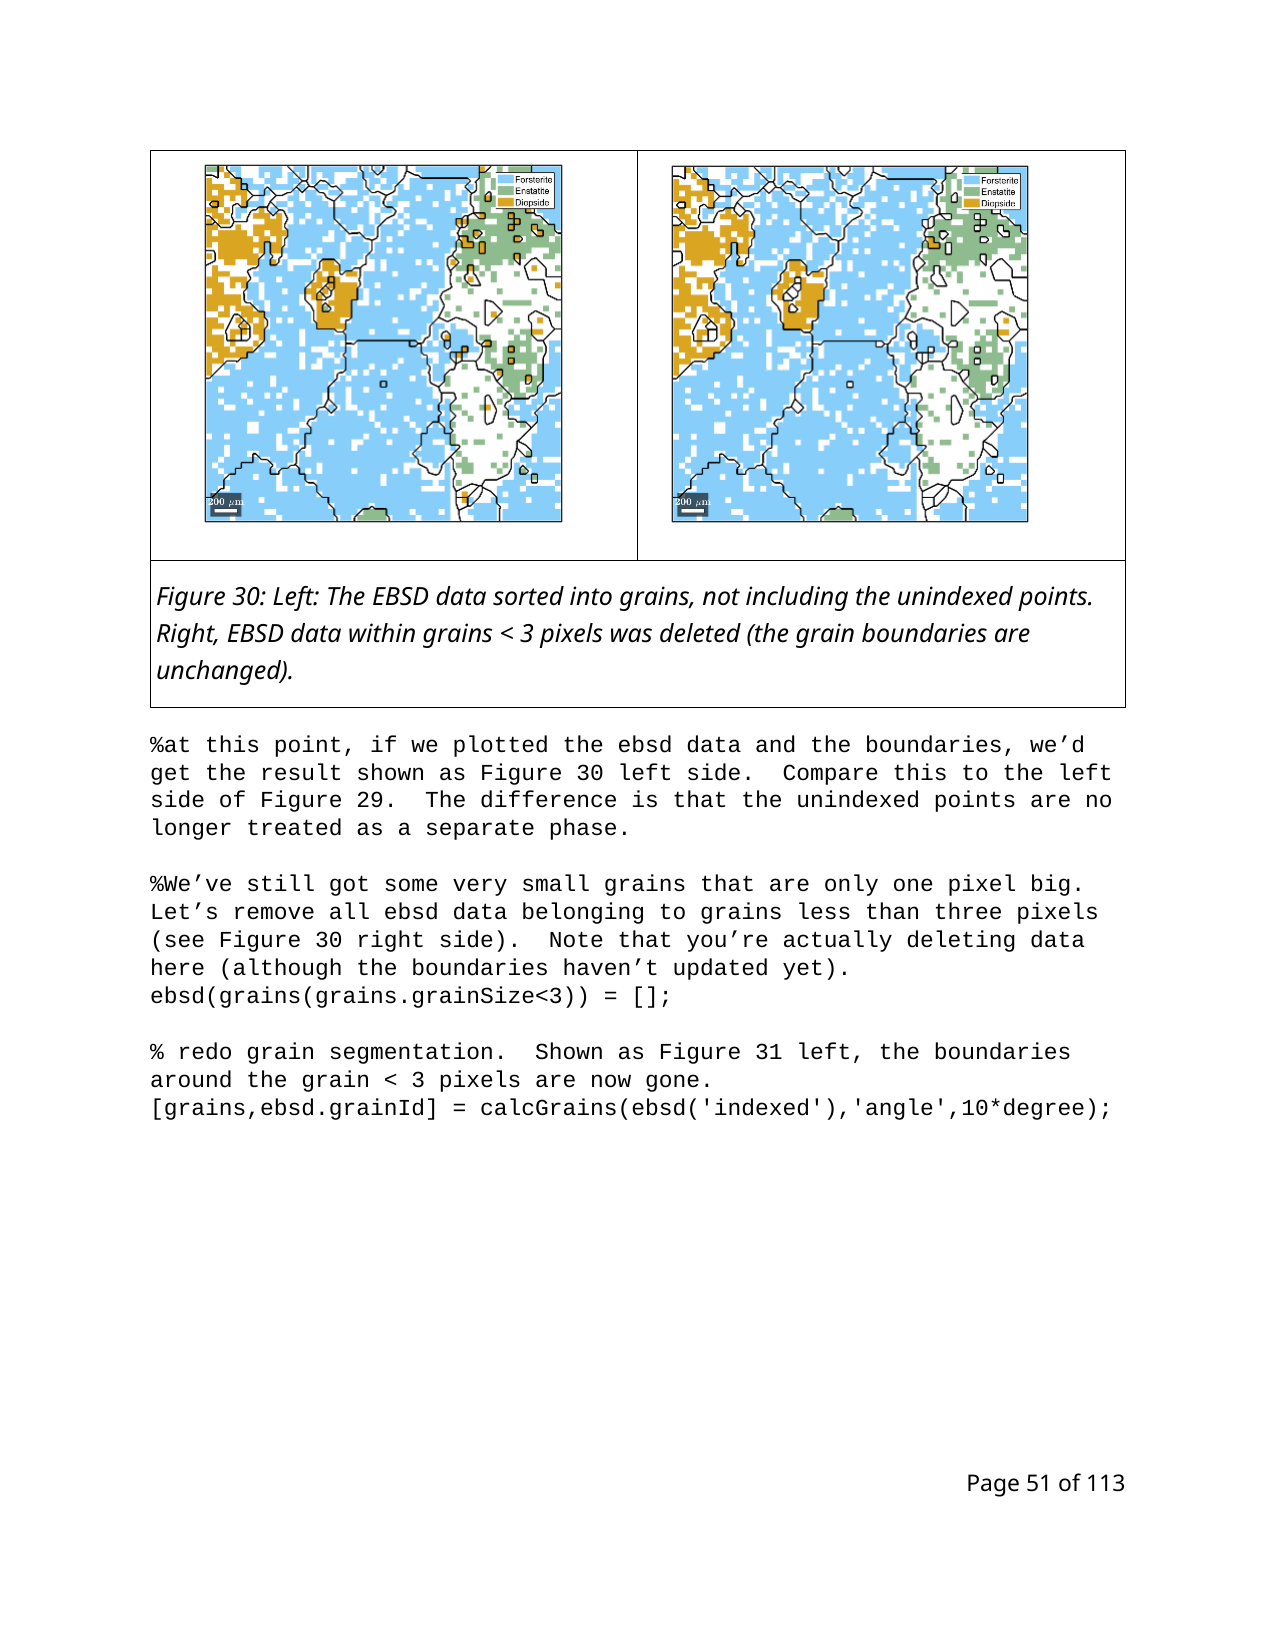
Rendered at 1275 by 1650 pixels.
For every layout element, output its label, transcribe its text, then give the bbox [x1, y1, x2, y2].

text % redo grain segmentation. Shown as Figure 31 left, the boundaries around the grain < 3 pixels are now gone. [150, 1040, 1125, 1094]
picture [200, 160, 567, 527]
picture [667, 162, 1033, 527]
table_header [151, 151, 637, 560]
text [grains,ebsd.grainId] = calcGrains(ebsd('indexed'),'angle',10*degree); [150, 1096, 1125, 1122]
table_cell Figure 30: Left: The EBSD data sorted into grains, not including the unindexed points. Right, EBSD data within grains < 3 pixels was deleted (the grain boundaries are unchanged). [151, 561, 1125, 707]
text %at this point, if we plotted the ebsd data and the boundaries, we’d get the result shown as Figure 30 left side. Compare this to the left side of Figure 29. The difference is that the unindexed points are no longer treated as a separate phase. [150, 733, 1125, 843]
table_header [638, 151, 1125, 560]
text ebsd(grains(grains.grainSize<3)) = []; [150, 984, 1125, 1010]
text %We’ve still got some very small grains that are only one pixel big. Let’s remove all ebsd data belonging to grains less than three pixels (see Figure 30 right side). Note that you’re actually deleting data here (although the boundaries haven’t updated yet). [150, 873, 1125, 982]
